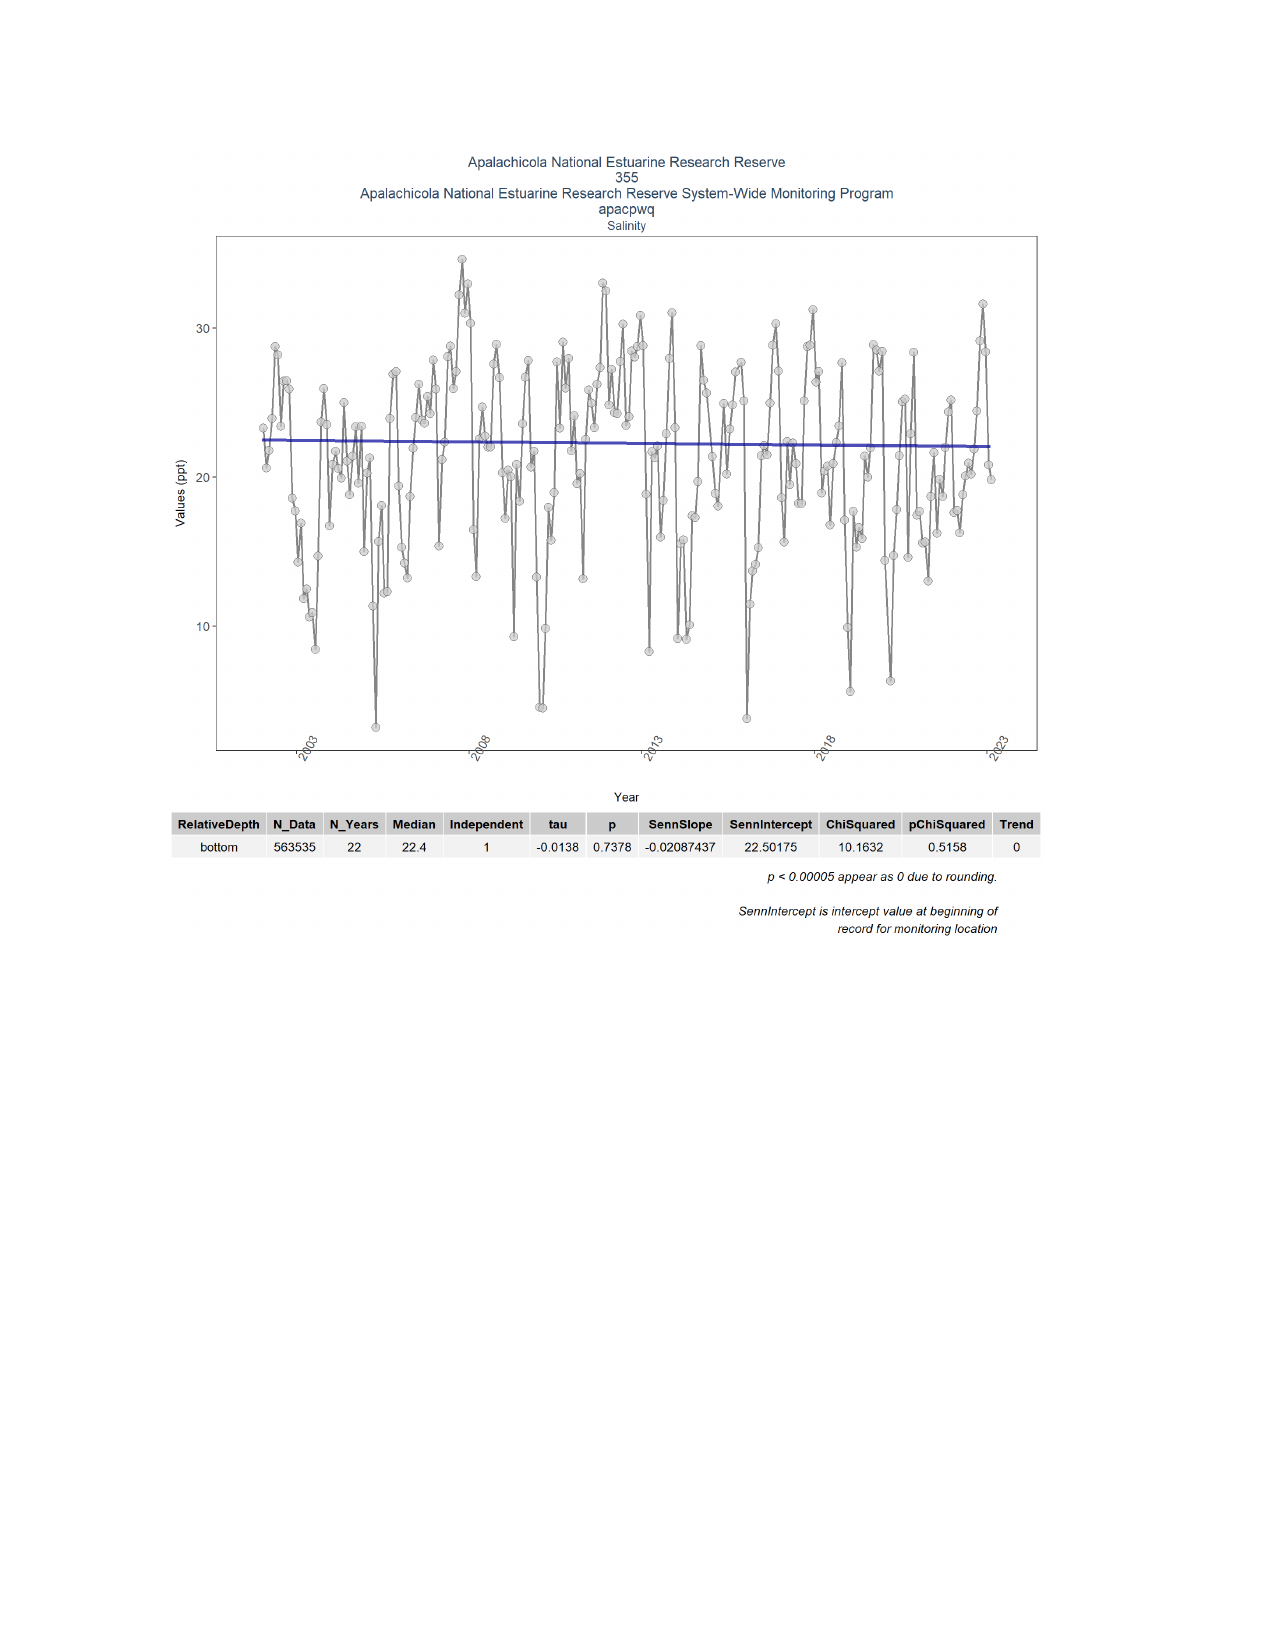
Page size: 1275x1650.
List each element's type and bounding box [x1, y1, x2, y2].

picture [168, 150, 1044, 938]
